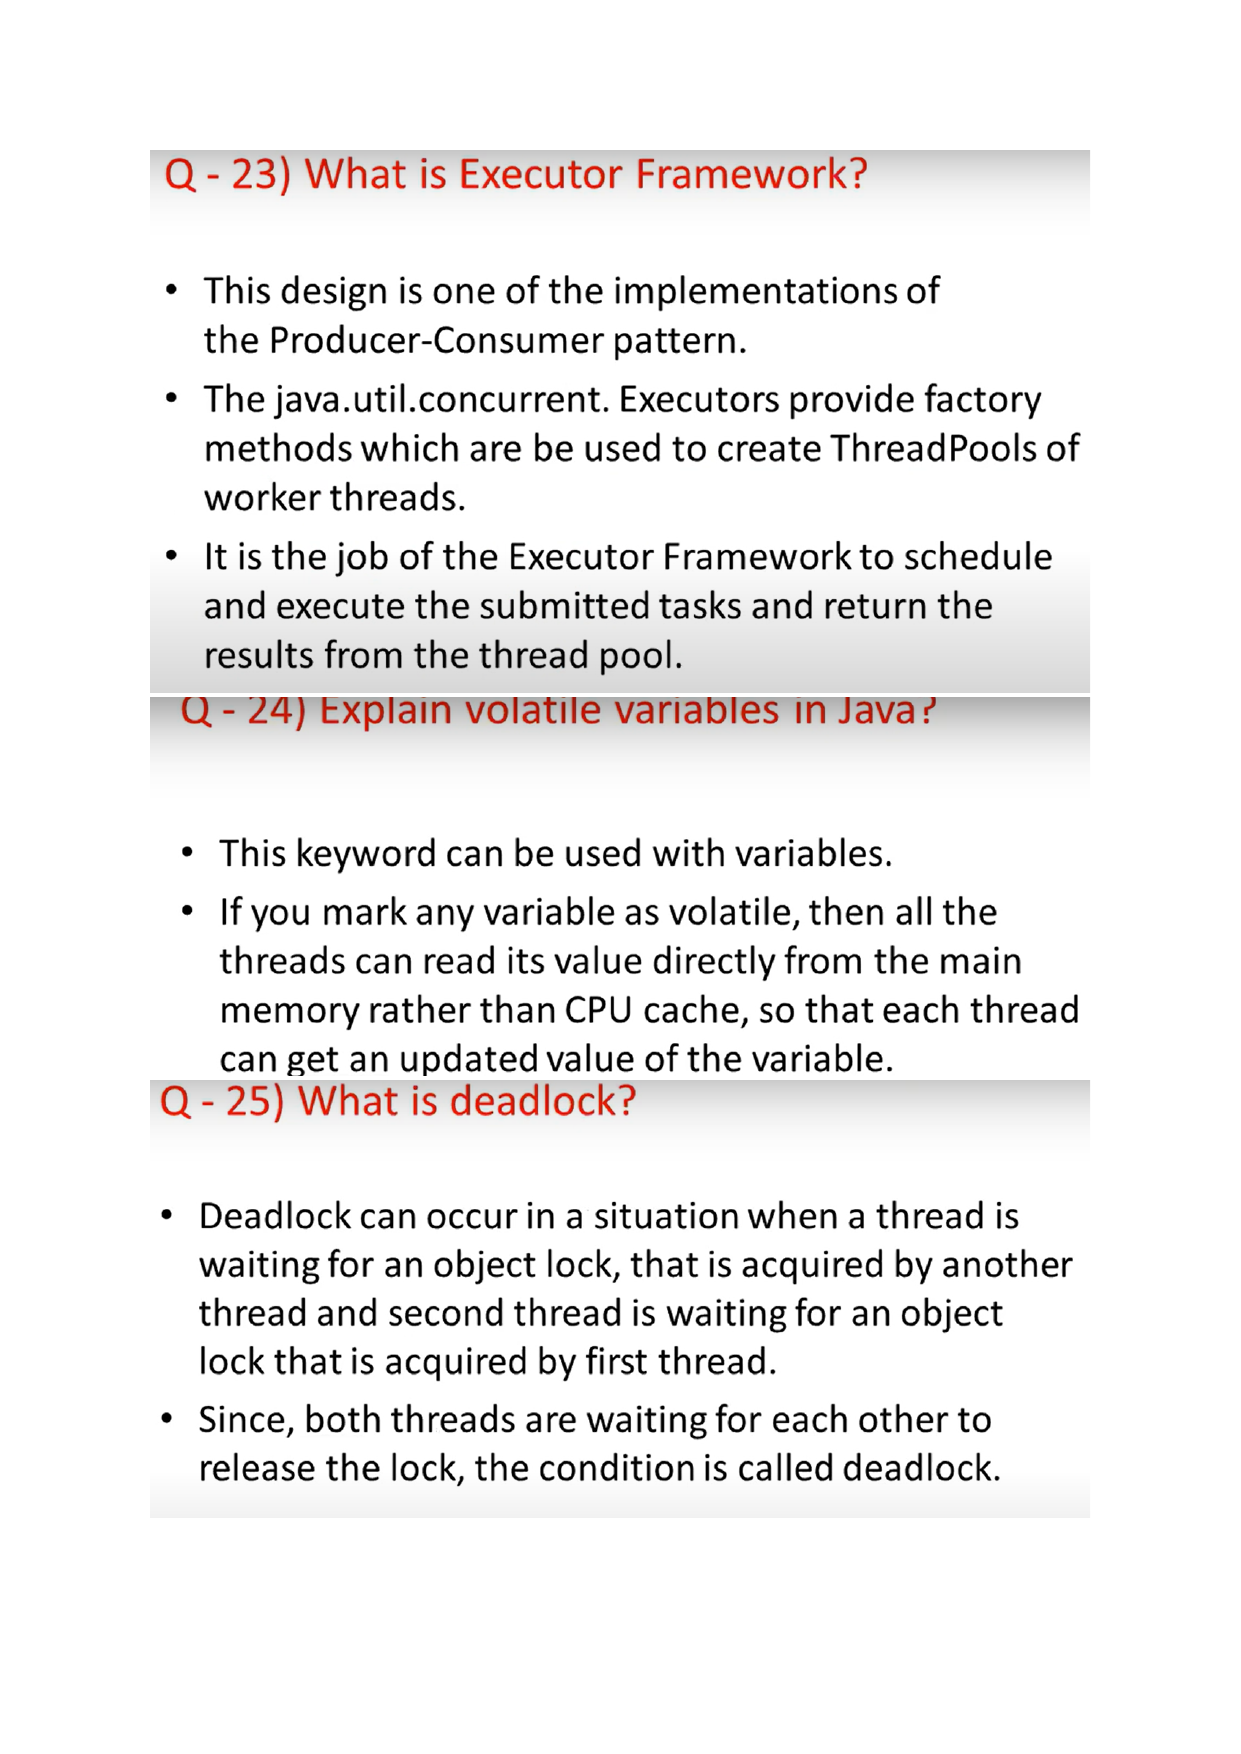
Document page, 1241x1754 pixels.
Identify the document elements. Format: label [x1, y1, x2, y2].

picture [150, 1080, 1091, 1518]
picture [150, 150, 1091, 693]
picture [150, 697, 1091, 1076]
